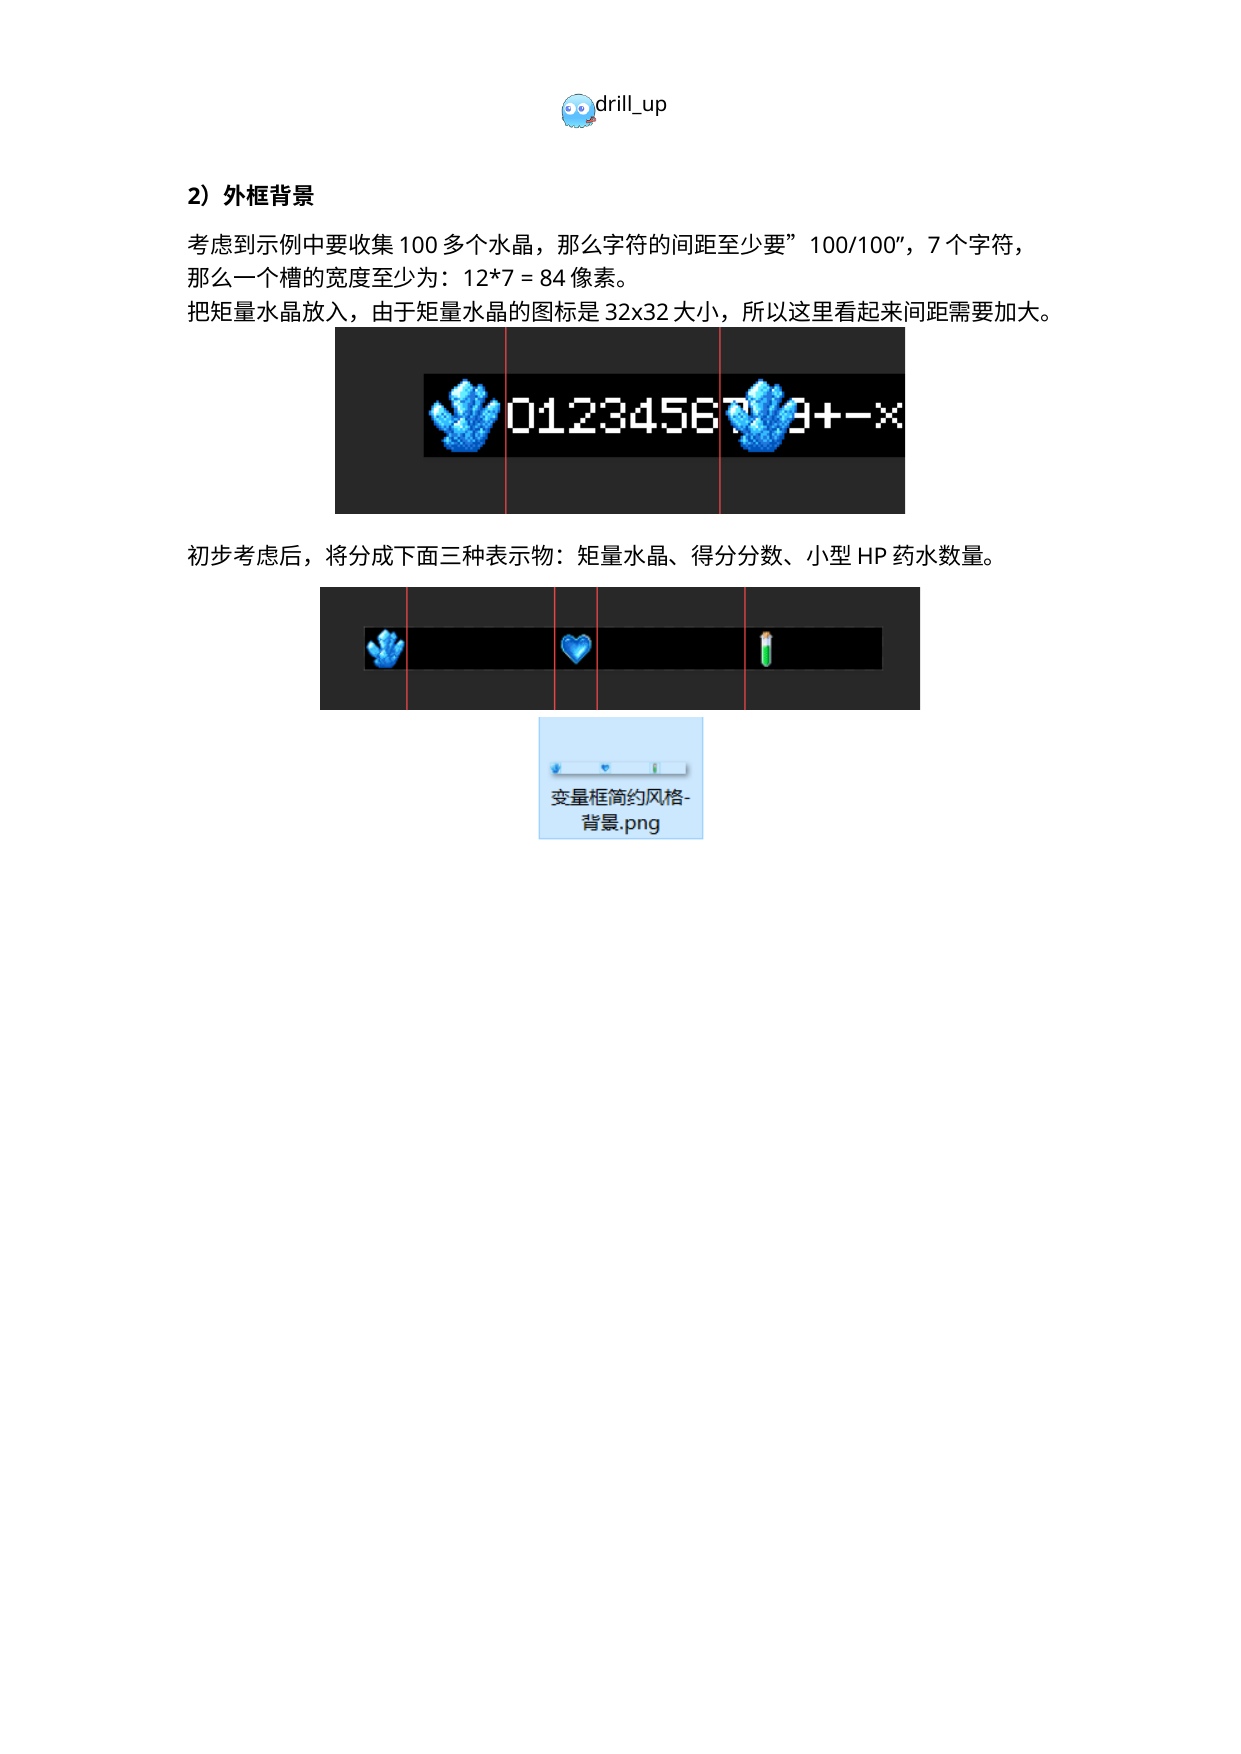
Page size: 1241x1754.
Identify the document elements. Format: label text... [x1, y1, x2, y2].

text 把矩量水晶放入，由于矩量水晶的图标是32x32大小，所以这里看起来间距需要加大。 [187, 294, 1053, 327]
text 考虑到示例中要收集100多个水晶，那么字符的间距至少要”100/100”，7个字符，那么一个槽的宽度至少为：12*7 = 84像素。 [187, 227, 1053, 294]
text 初步考虑后，将分成下面三种表示物：矩量水晶、得分分数、小型HP药水数量。 [187, 522, 1053, 587]
text 2）外框背景 [187, 162, 1053, 227]
picture [335, 327, 906, 514]
picture [556, 88, 597, 130]
picture [525, 717, 715, 847]
picture [320, 587, 921, 710]
